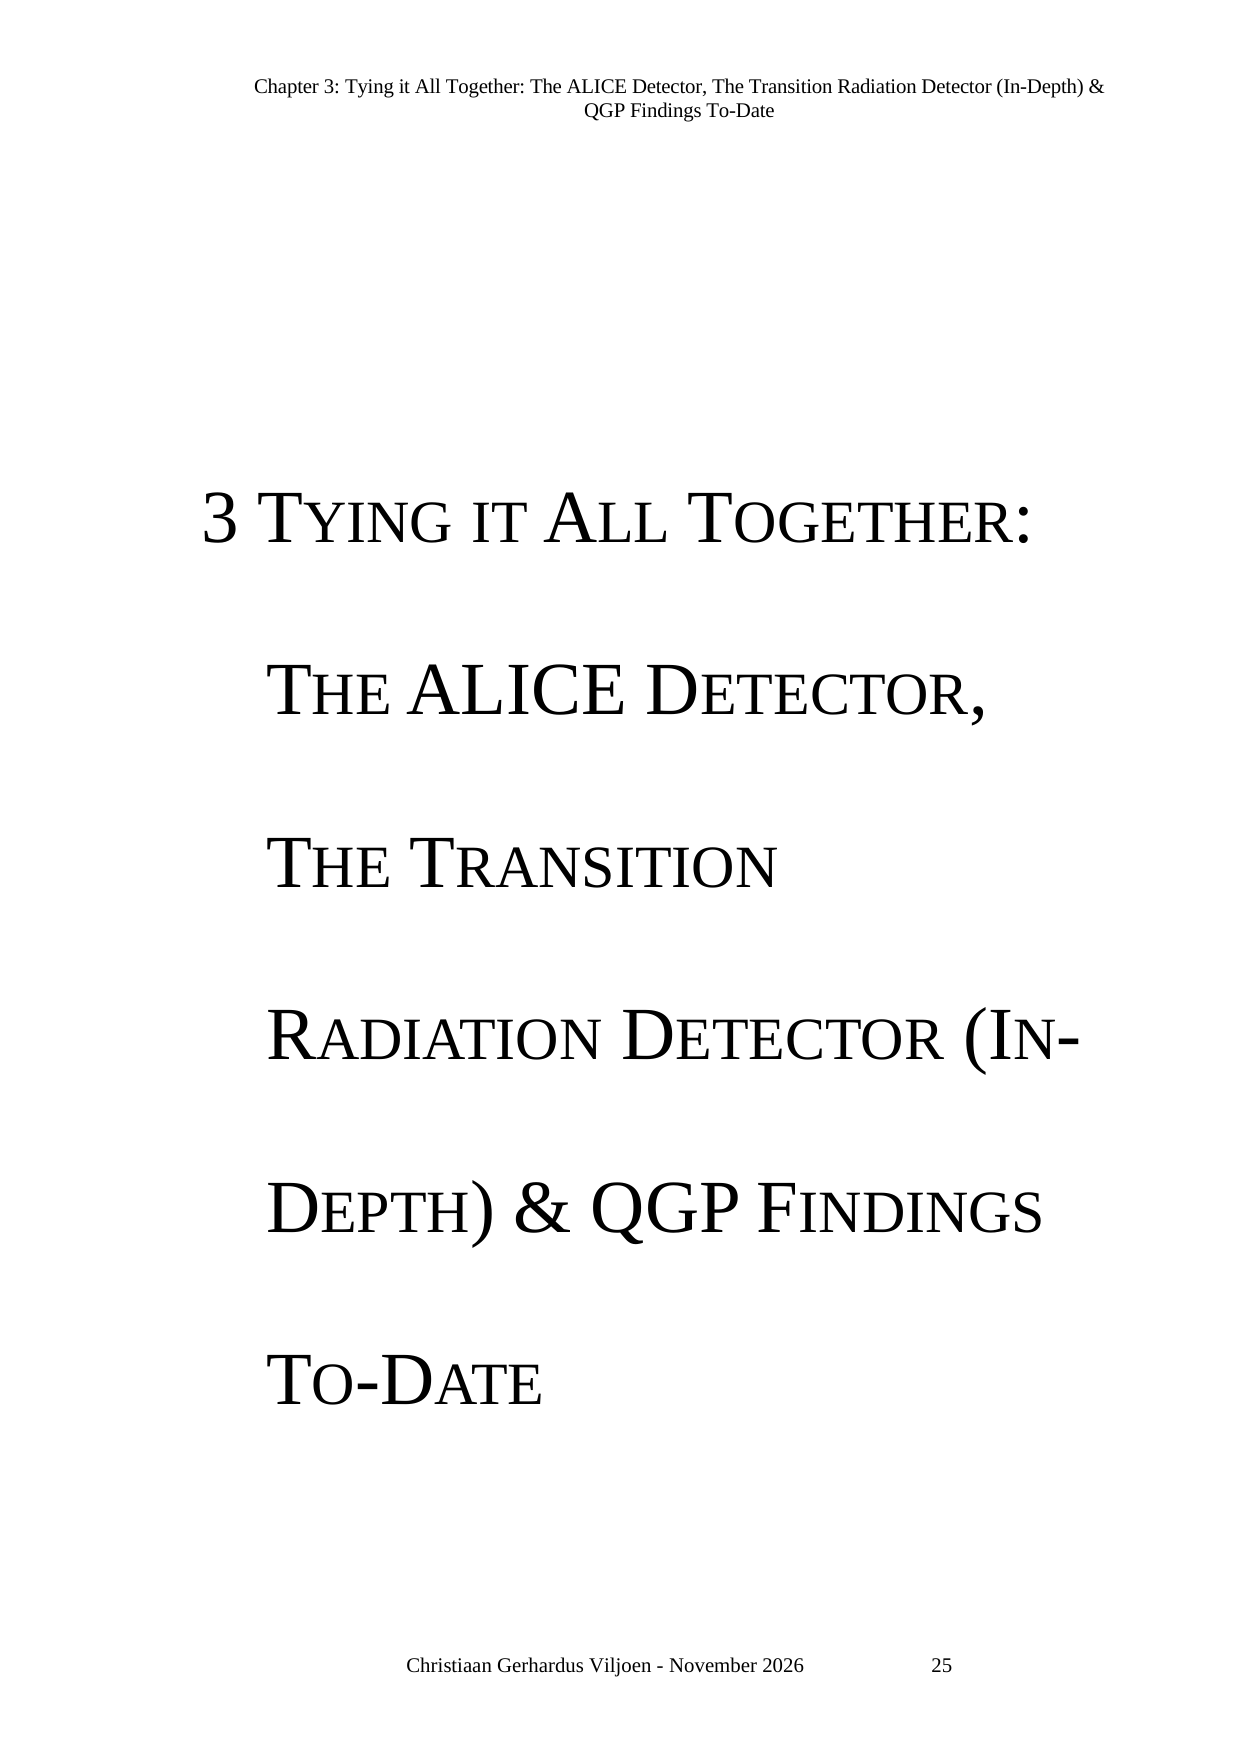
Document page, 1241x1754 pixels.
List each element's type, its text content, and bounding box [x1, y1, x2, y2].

subtitle Tying it All Together: The ALICE Detector, The Transition Radiation Detector (In-Depth) & QGP Findings To-Date [201, 472, 1122, 1421]
